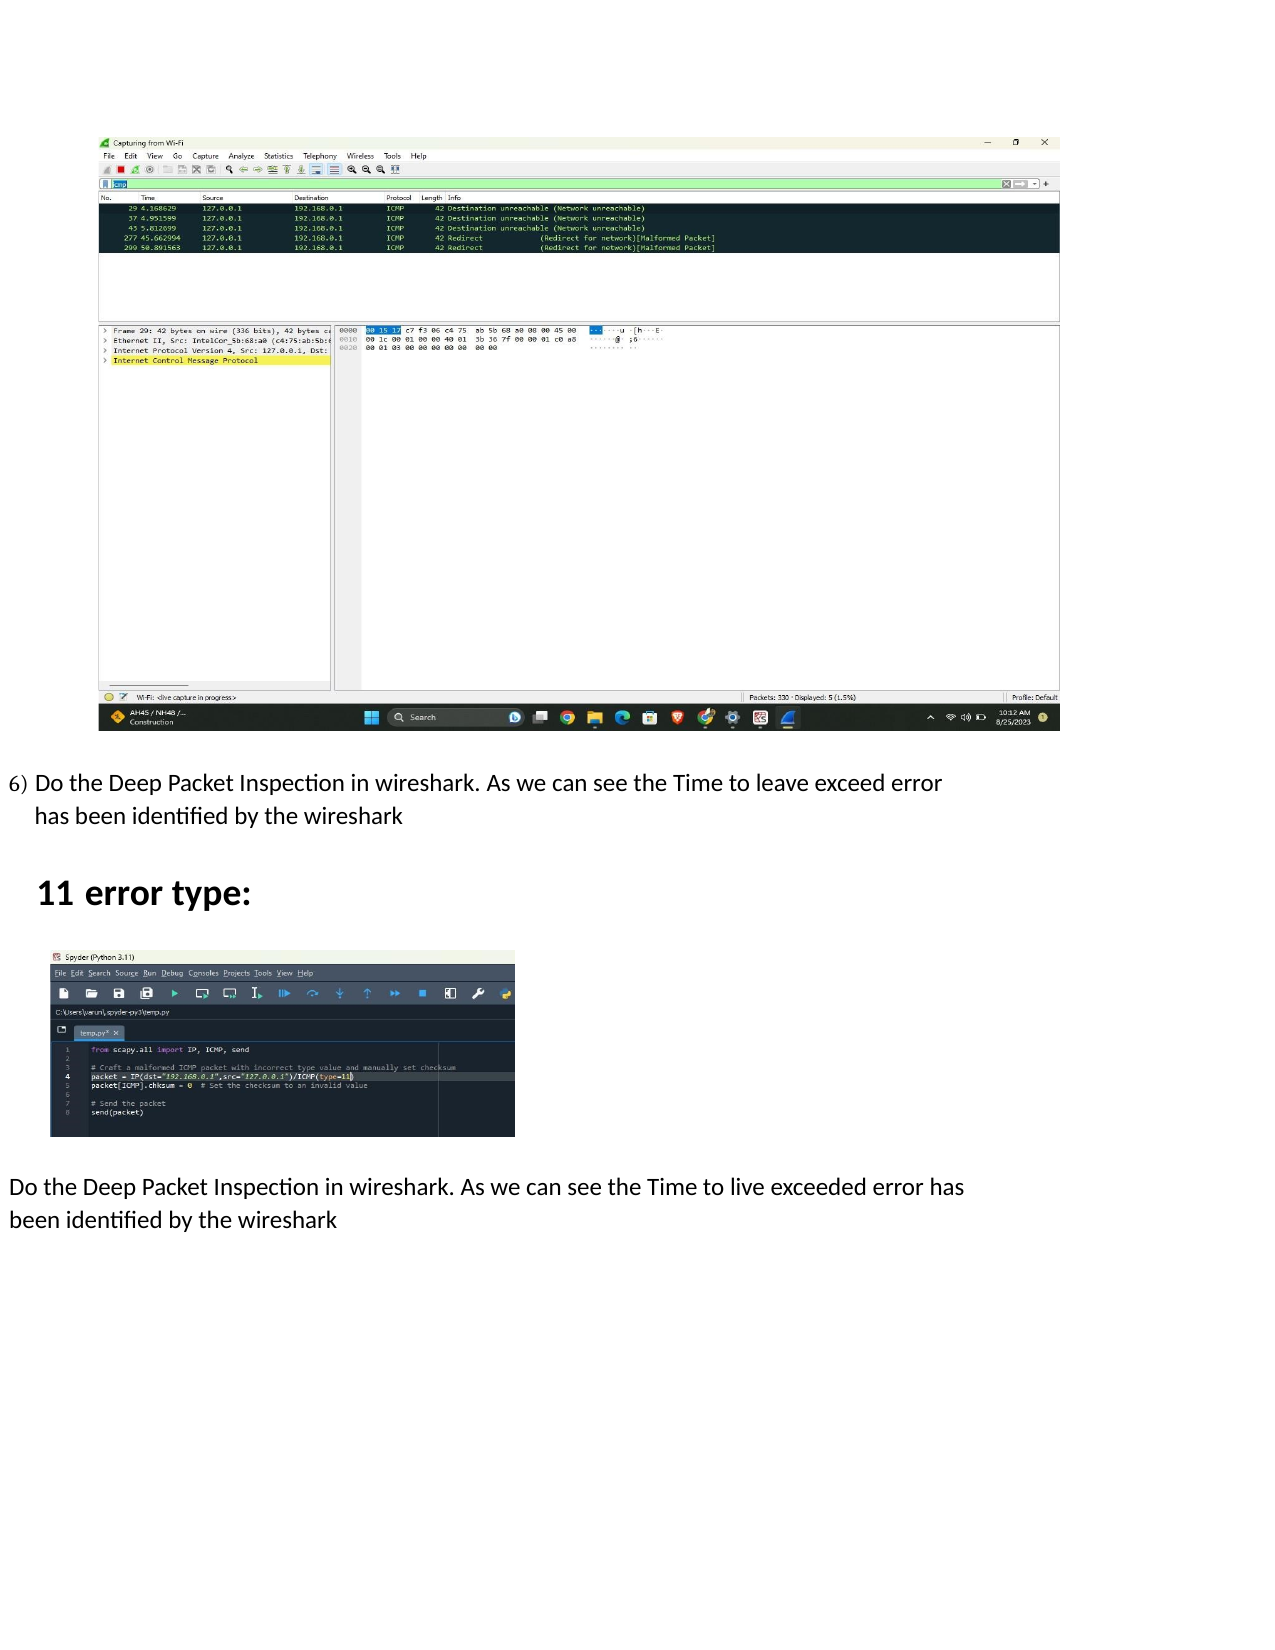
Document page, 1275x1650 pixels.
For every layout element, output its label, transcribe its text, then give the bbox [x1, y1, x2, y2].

text Do the Deep Packet Inspection in wireshark. As we can see the Time to live exceeded error has been identified by the wireshark [9, 1171, 974, 1235]
text 11 error type: [36, 869, 1106, 914]
picture [98, 137, 1060, 731]
text 6) Do the Deep Packet Inspection in wireshark. As we can see the Time to leave exceed error has been identified by the wireshark [9, 767, 974, 831]
picture [50, 950, 515, 1137]
